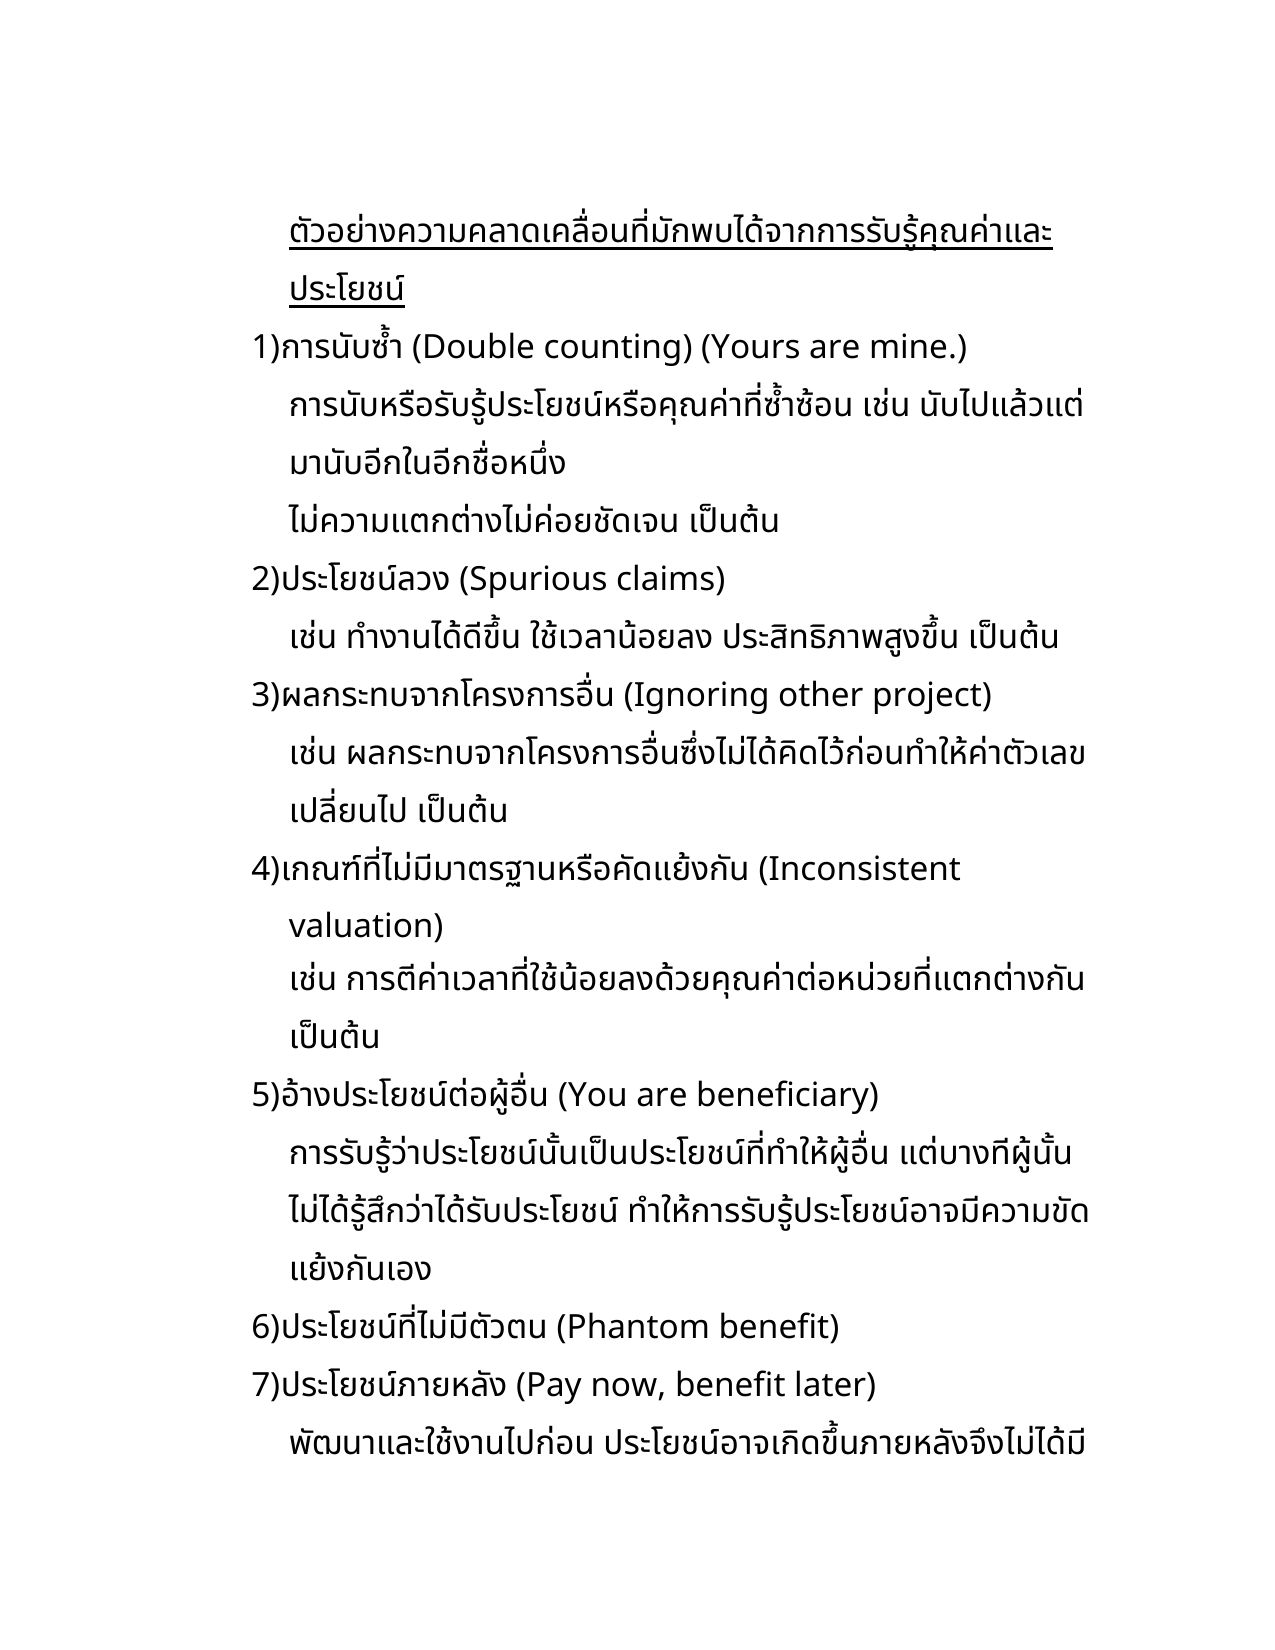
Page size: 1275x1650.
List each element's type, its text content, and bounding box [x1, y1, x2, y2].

list การนับซ้ำ (Double counting) (Yours are mine.) การนับหรือรับรู้ประโยชน์หรือคุณค่าที่ซ้ำซ้อน เช่น นับไปแล้วแต่มานับอีกในอีกชื่อหนึ่ง ไม่ความแตกต่างไม่ค่อยชัดเจน เป็นต้น [251, 323, 1098, 547]
list ผลกระทบจากโครงการอื่น (Ignoring other project) เช่น ผลกระทบจากโครงการอื่นซึ่งไม่ได้คิดไว้ก่อนทำให้ค่าตัวเลขเปลี่ยนไป เป็นต้น [251, 671, 1098, 837]
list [251, 1361, 1098, 1469]
list เกณฑ์ที่ไม่มีมาตรฐานหรือคัดแย้งกัน (Inconsistent valuation) เช่น การตีค่าเวลาที่ใช้น้อยลงด้วยคุณค่าต่อหน่วยที่แตกต่างกัน เป็นต้น [251, 844, 1098, 1063]
list ประโยชน์ที่ไม่มีตัวตน (Phantom benefit) [251, 1302, 1098, 1353]
text ตัวอย่างความคลาดเคลื่อนที่มักพบได้จากการรับรู้คุณค่าและประโยชน์ [288, 207, 1098, 315]
list อ้างประโยชน์ต่อผู้อื่น (You are beneficiary) การรับรู้ว่าประโยชน์นั้นเป็นประโยชน์ที่ทำให้ผู้อื่น แต่บางทีผู้นั้นไม่ได้รู้สึกว่าได้รับประโยชน์ ทำให้การรับรู้ประโยชน์อาจมีความขัดแย้งกันเอง [251, 1071, 1098, 1295]
list ประโยชน์ลวง (Spurious claims) เช่น ทำงานได้ดีขึ้น ใช้เวลาน้อยลง ประสิทธิภาพสูงขึ้น เป็นต้น [251, 554, 1098, 663]
